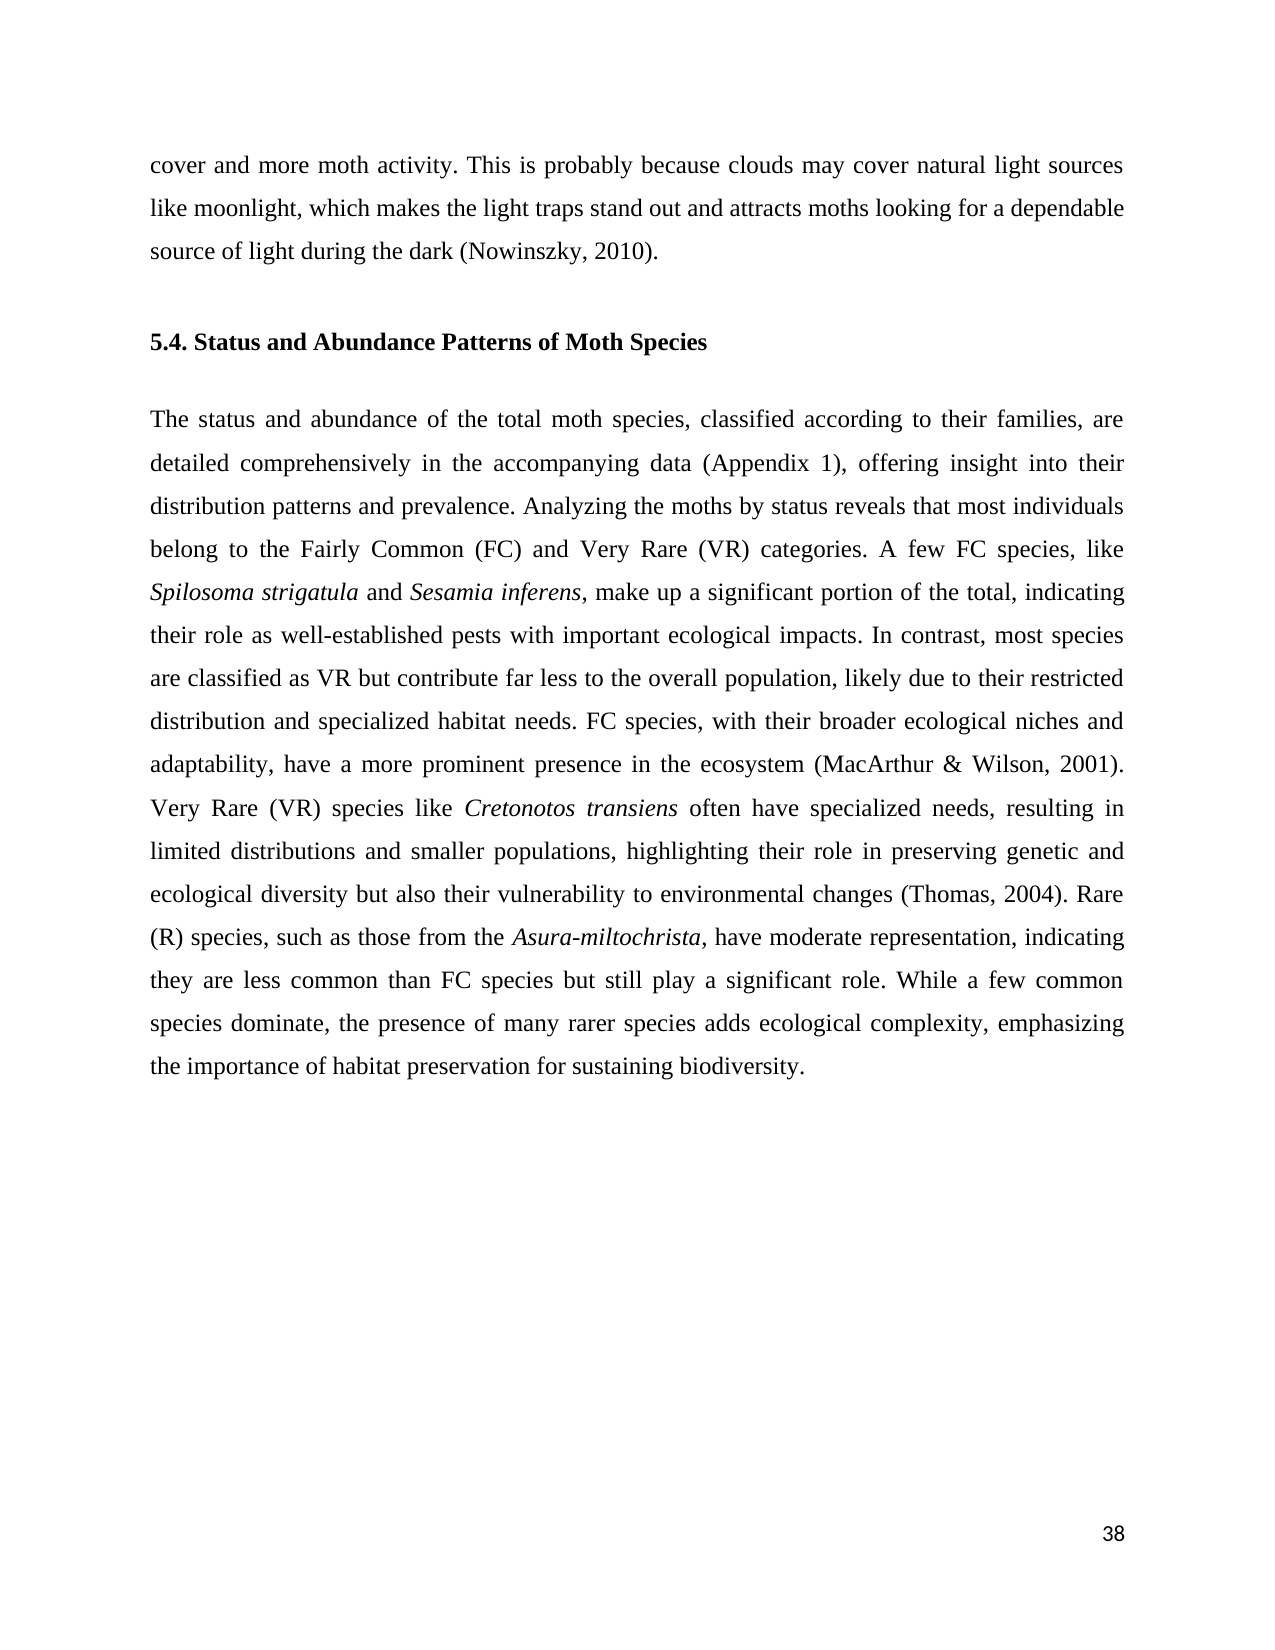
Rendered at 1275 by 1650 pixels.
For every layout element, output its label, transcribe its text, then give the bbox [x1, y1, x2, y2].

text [150, 150, 1125, 265]
subtitle 5.4. Status and Abundance Patterns of Moth Species [150, 327, 1125, 355]
text The status and abundance of the total moth species, classified according to their families, are detailed comprehensively in the accompanying data (Appendix 1), offering insight into their distribution patterns and prevalence. Analyzing the moths by status reveals that most individuals belong to the Fairly Common (FC) and Very Rare (VR) categories. A few FC species, like Spilosoma strigatula and Sesamia inferens, make up a significant portion of the total, indicating their role as well-established pests with important ecological impacts. In contrast, most species are classified as VR but contribute far less to the overall population, likely due to their restricted distribution and specialized habitat needs. FC species, with their broader ecological niches and adaptability, have a more prominent presence in the ecosystem (MacArthur & Wilson, 2001). Very Rare (VR) species like Cretonotos transiens often have specialized needs, resulting in limited distributions and smaller populations, highlighting their role in preserving genetic and ecological diversity but also their vulnerability to environmental changes (Thomas, 2004). Rare (R) species, such as those from the Asura-miltochrista, have moderate representation, indicating they are less common than FC species but still play a significant role. While a few common species dominate, the presence of many rarer species adds ecological complexity, emphasizing the importance of habitat preservation for sustaining biodiversity. [150, 404, 1125, 1080]
